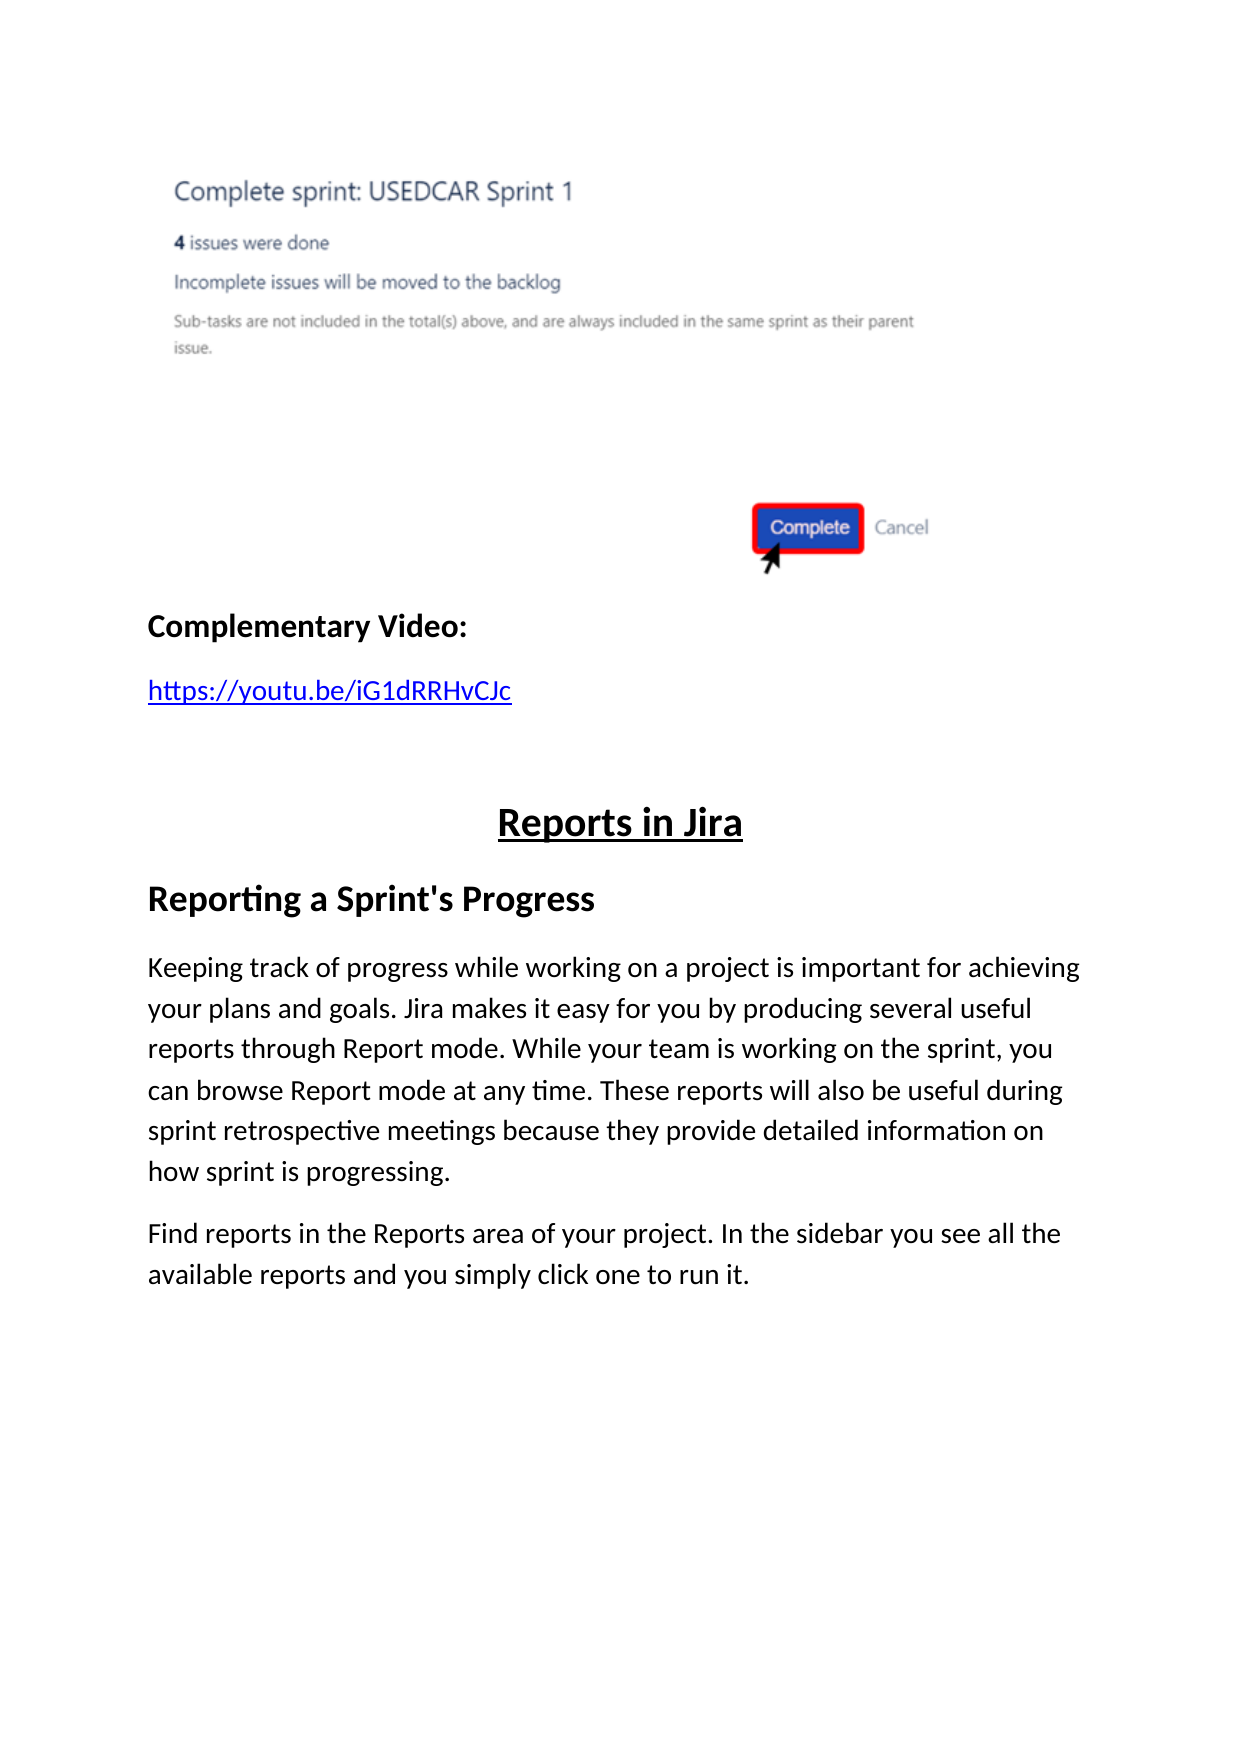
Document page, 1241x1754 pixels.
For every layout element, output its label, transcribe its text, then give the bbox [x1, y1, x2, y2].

text https://youtu.be/iG1dRRHvCJc [148, 672, 1093, 708]
text Reporting a Sprint's Progress [148, 875, 1093, 921]
text Complementary Video: [148, 605, 1093, 646]
text Keeping track of progress while working on a project is important for achieving your plans and goals. Jira makes it easy for you by producing several useful reports through Report mode. While your team is working on the sprint, you can browse Report mode at any time. These reports will also be useful during sprint retrospective meetings because they provide detailed information on how sprint is progressing. [148, 949, 1093, 1189]
text Find reports in the Reports area of your project. In the sidebar you see all the available reports and you simply click one to run it. [148, 1215, 1093, 1292]
text Reports in Jira [148, 796, 1093, 847]
picture [147, 147, 961, 580]
